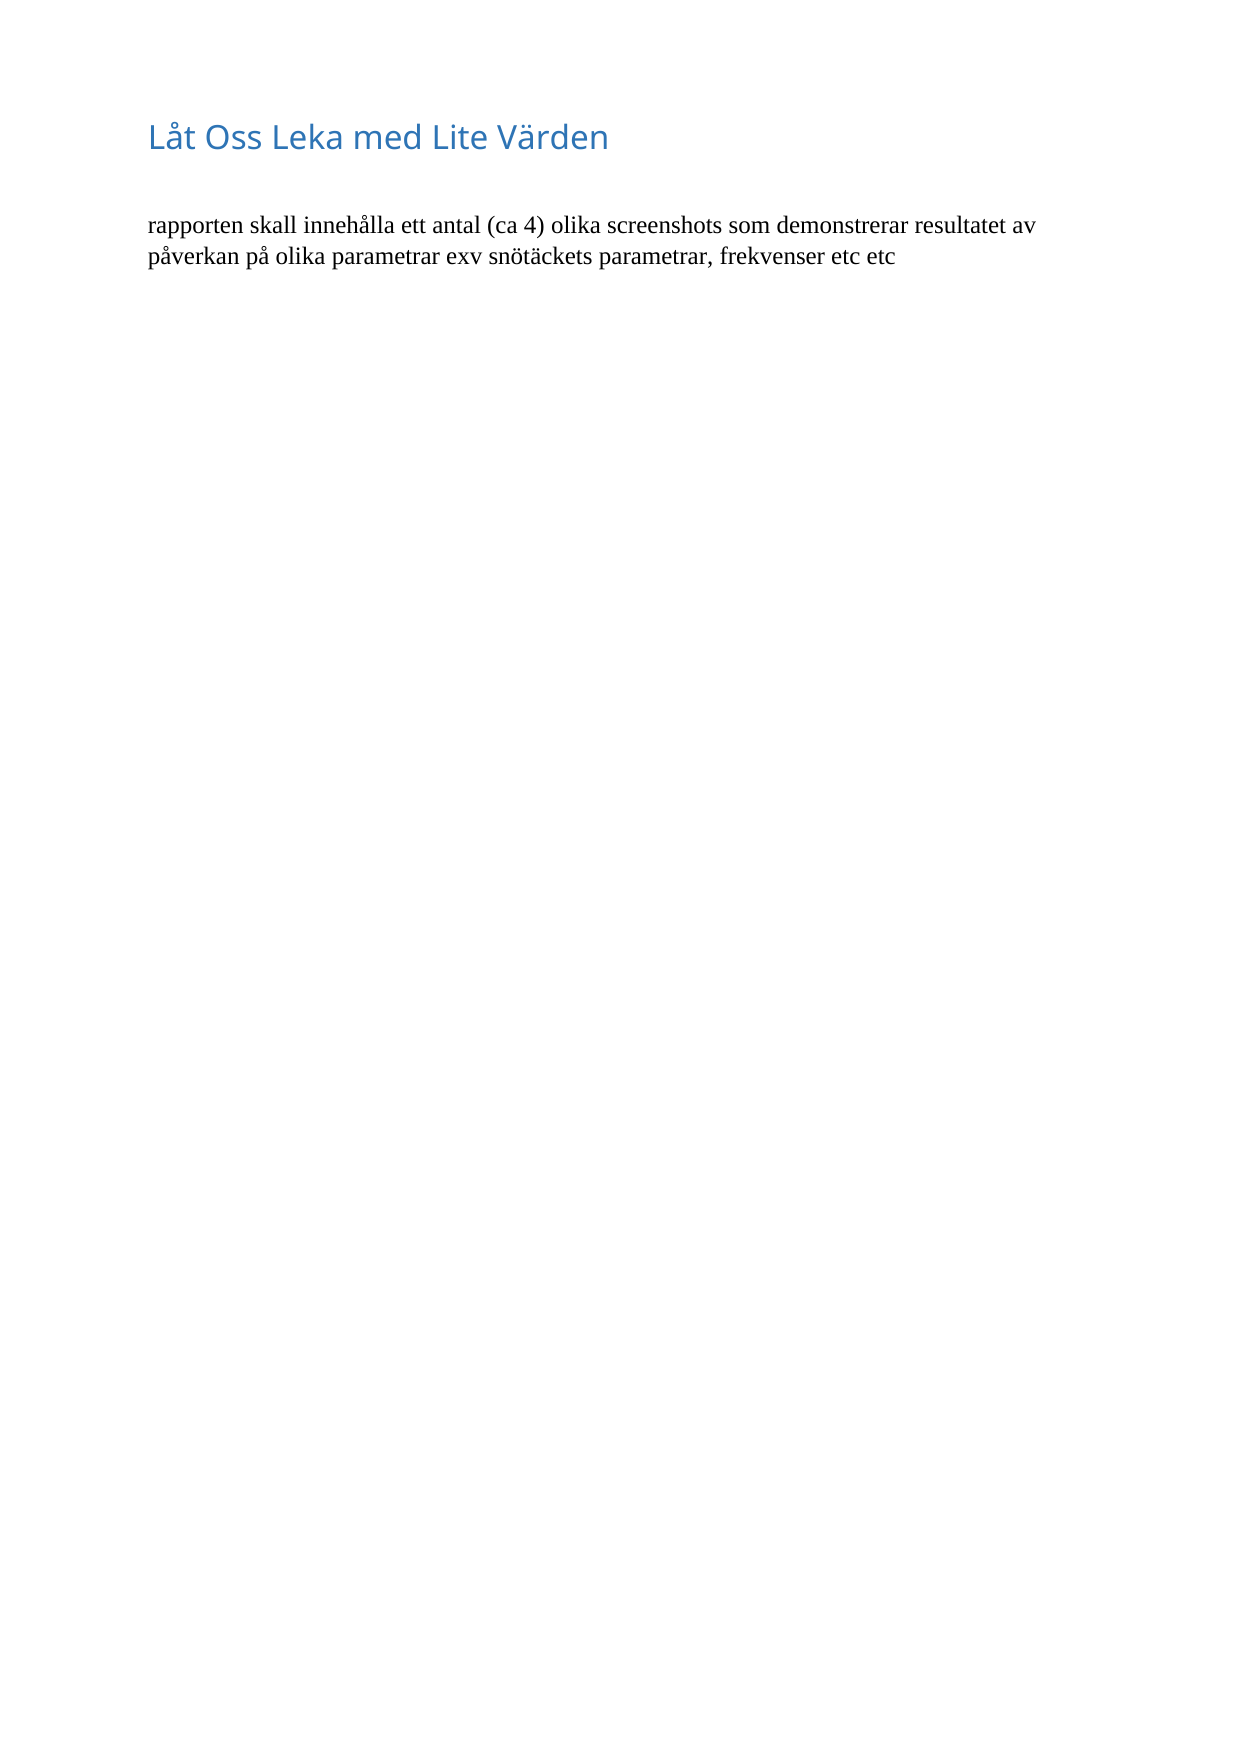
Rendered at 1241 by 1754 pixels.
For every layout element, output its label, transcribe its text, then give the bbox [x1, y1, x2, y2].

subtitle Låt Oss Leka med Lite Värden [148, 114, 1092, 159]
text rapporten skall innehålla ett antal (ca 4) olika screenshots som demonstrerar resultatet av påverkan på olika parametrar exv snötäckets parametrar, frekvenser etc etc [148, 210, 1092, 270]
